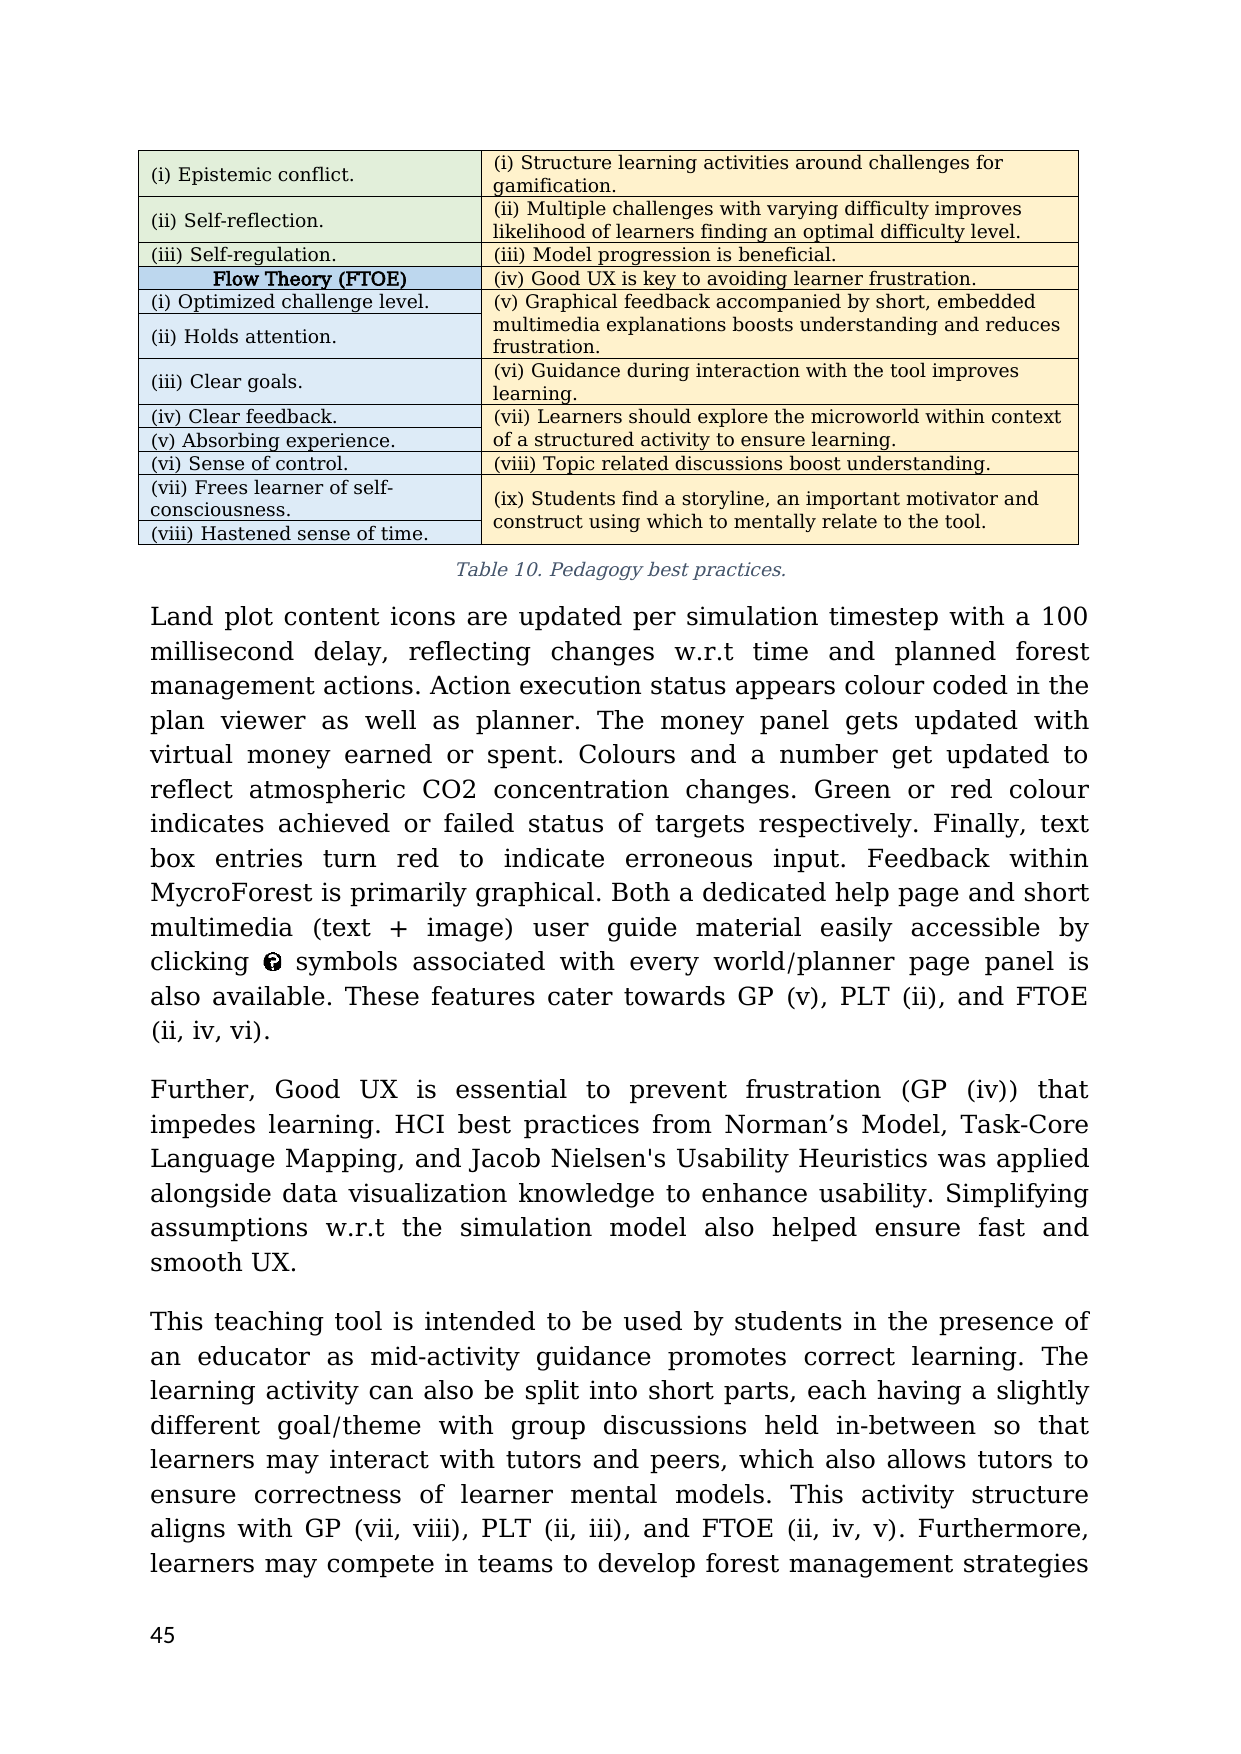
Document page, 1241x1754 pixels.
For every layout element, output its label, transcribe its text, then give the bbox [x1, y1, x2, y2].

table_cell (vi) Guidance during interaction with the tool improves learning. [482, 359, 1078, 404]
table_cell (ix) Students find a storyline, an important motivator and construct using which to mentally relate to the tool. [482, 475, 1078, 544]
table_cell (i) Optimized challenge level. [139, 290, 481, 313]
table_cell (v) Absorbing experience. [139, 428, 481, 451]
table_cell (iv) Clear feedback. [139, 405, 481, 427]
table_cell (iii) Clear goals. [139, 359, 481, 404]
text Further, Good UX is essential to prevent frustration (GP (iv)) that impedes learning. HCI best practices from Norman’s Model, Task-Core Language Mapping, and Jacob Nielsen's Usability Heuristics was applied alongside data visualization knowledge to enhance usability. Simplifying assumptions w.r.t the simulation model also helped ensure fast and smooth UX. [150, 1074, 1090, 1276]
table_cell (viii) Topic related discussions boost understanding. [482, 452, 1078, 474]
table_cell (viii) Hastened sense of time. [139, 521, 481, 544]
table_cell (vi) Sense of control. [139, 452, 481, 474]
table_cell Flow Theory (FTOE) [139, 267, 481, 289]
text Land plot content icons are updated per simulation timestep with a 100 millisecond delay, reflecting changes w.r.t time and planned forest management actions. Action execution status appears colour coded in the plan viewer as well as planner. The money panel gets updated with virtual money earned or spent. Colours and a number get updated to reflect atmospheric CO2 concentration changes. Green or red colour indicates achieved or failed status of targets respectively. Finally, text box entries turn red to indicate erroneous input. Feedback within MycroForest is primarily graphical. Both a dedicated help page and short multimedia (text + image) user guide material easily accessible by clicking symbols associated with every world/planner page panel is also available. These features cater towards GP (v), PLT (ii), and FTOE (ii, iv, vi). [150, 601, 1090, 1044]
table_cell (ii) Holds attention. [139, 314, 481, 358]
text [150, 1306, 1090, 1577]
table_cell (iii) Self-regulation. [139, 243, 481, 266]
table_cell (vii) Learners should explore the microworld within context of a structured activity to ensure learning. [482, 405, 1078, 451]
picture [263, 952, 282, 971]
table_cell (i) Epistemic conflict. [139, 151, 481, 196]
table_cell (v) Graphical feedback accompanied by short, embedded multimedia explanations boosts understanding and reduces frustration. [482, 290, 1078, 358]
table_cell (ii) Self-reflection. [139, 197, 481, 242]
table_cell (i) Structure learning activities around challenges for gamification. [482, 151, 1078, 196]
table_cell (iii) Model progression is beneficial. [482, 243, 1078, 266]
table_cell (ii) Multiple challenges with varying difficulty improves likelihood of learners finding an optimal difficulty level. [482, 197, 1078, 242]
table_cell (vii) Frees learner of self-consciousness. [139, 475, 481, 520]
table_cell (iv) Good UX is key to avoiding learner frustration. [482, 267, 1078, 289]
text Table 10. Pedagogy best practices. [150, 557, 1090, 580]
